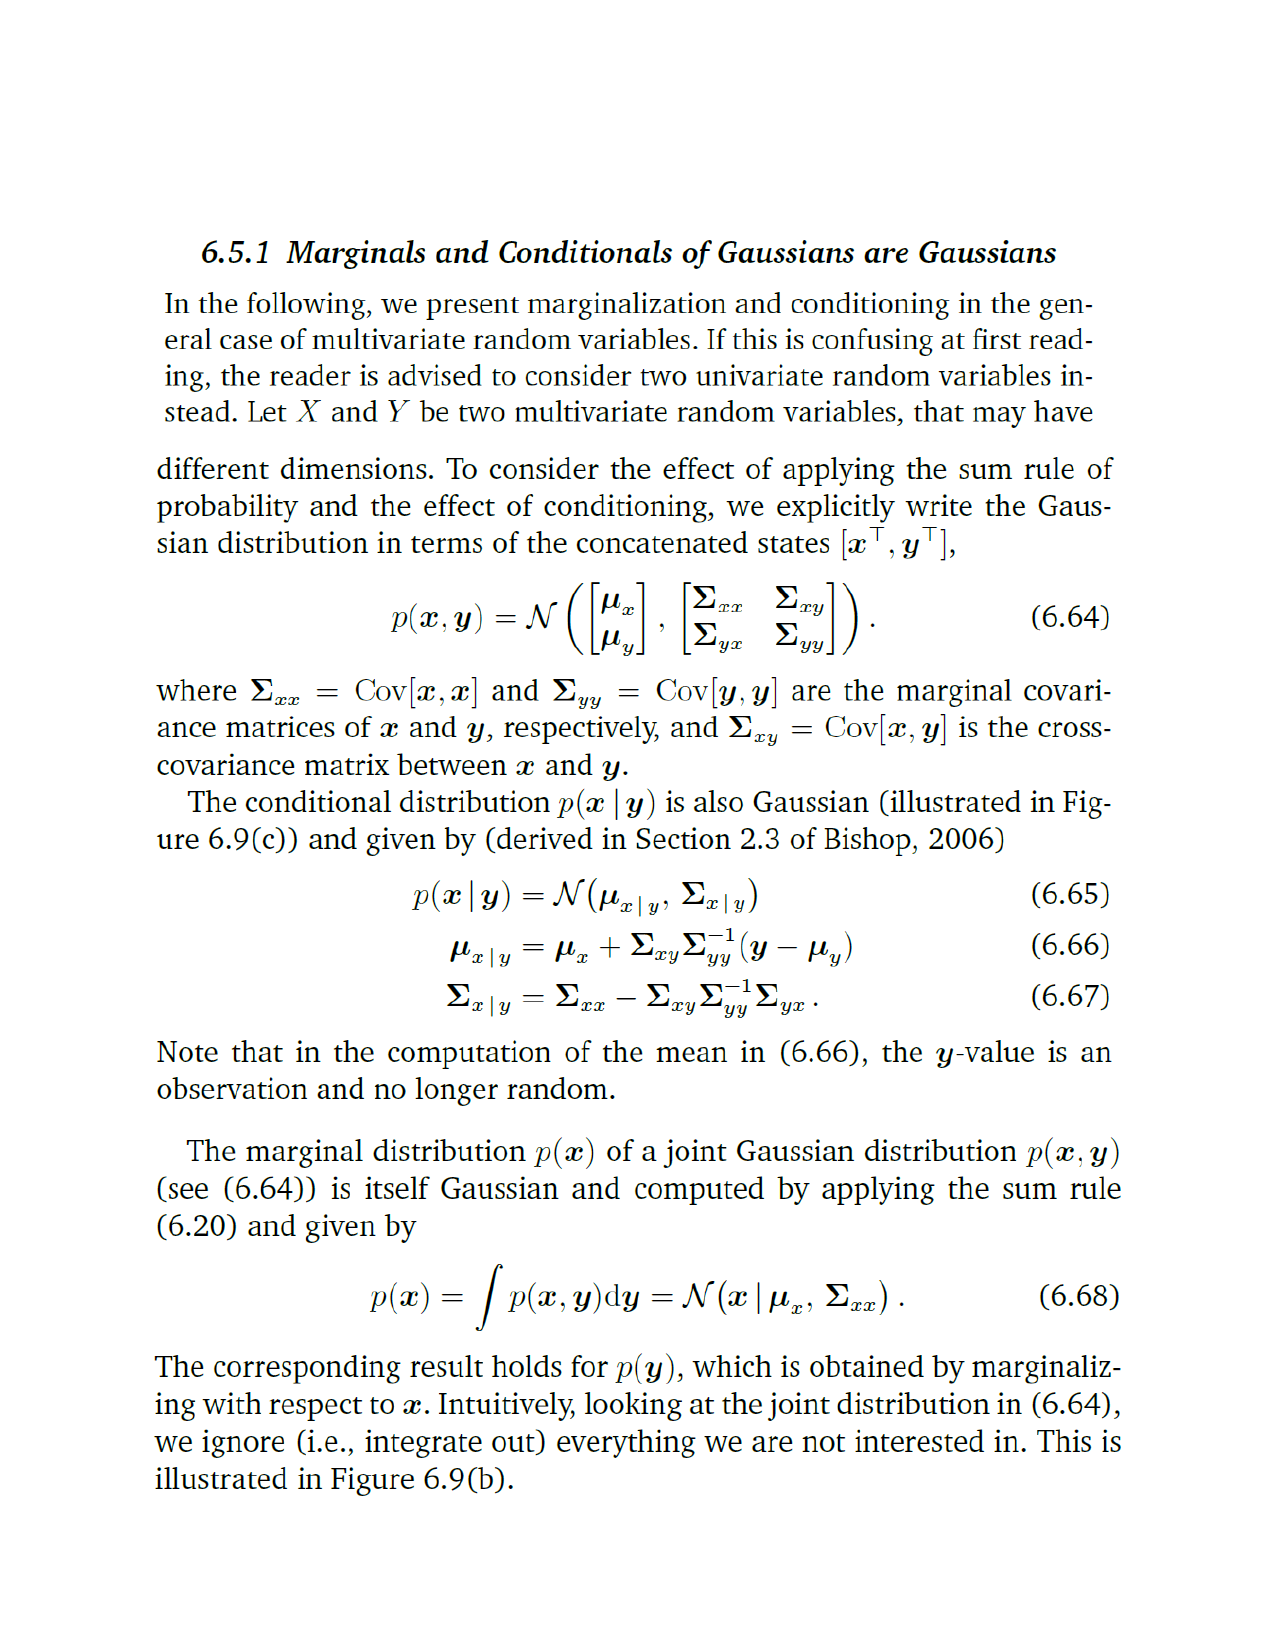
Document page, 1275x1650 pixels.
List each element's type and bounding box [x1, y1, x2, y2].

picture [150, 452, 1125, 1108]
picture [150, 1131, 1125, 1498]
picture [150, 227, 1125, 434]
